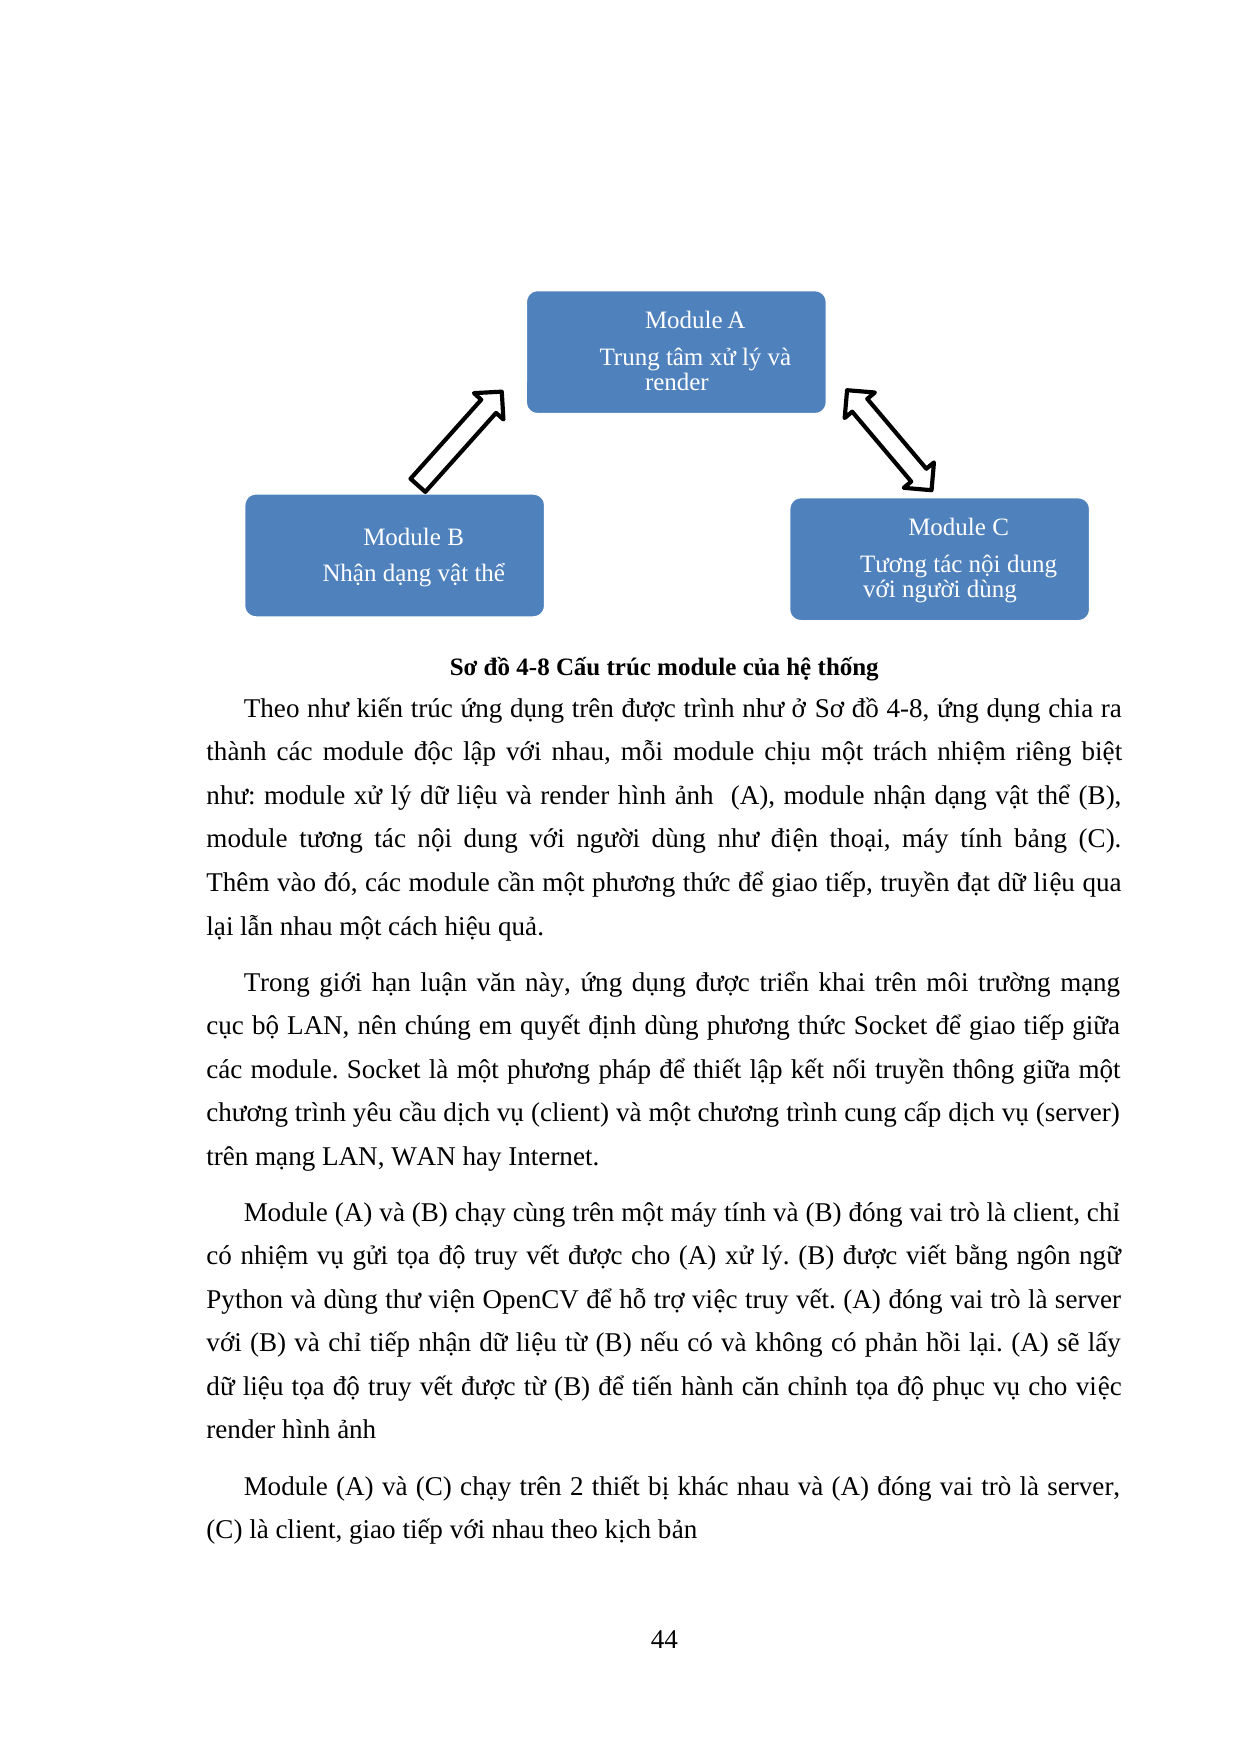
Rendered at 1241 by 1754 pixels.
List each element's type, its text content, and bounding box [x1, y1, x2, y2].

text Module (A) và (B) chạy cùng trên một máy tính và (B) đóng vai trò là client, chỉ có nhiệm vụ gửi tọa độ truy vết được cho (A) xử lý. (B) được viết bằng ngôn ngữ Python và dùng thư viện OpenCV để hỗ trợ việc truy vết. (A) đóng vai trò là server với (B) và chỉ tiếp nhận dữ liệu từ (B) nếu có và không có phản hồi lại. (A) sẽ lấy dữ liệu tọa độ truy vết được từ (B) để tiến hành căn chỉnh tọa độ phục vụ cho việc render hình ảnh [206, 1196, 1122, 1445]
text Trong giới hạn luận văn này, ứng dụng được triển khai trên môi trường mạng cục bộ LAN, nên chúng em quyết định dùng phương thức Socket để giao tiếp giữa các module. Socket là một phương pháp để thiết lập kết nối truyền thông giữa một chương trình yêu cầu dịch vụ (client) và một chương trình cung cấp dịch vụ (server) trên mạng LAN, WAN hay Internet. [206, 966, 1122, 1171]
text Module (A) và (C) chạy trên 2 thiết bị khác nhau và (A) đóng vai trò là server, (C) là client, giao tiếp với nhau theo kịch bản [206, 1469, 1122, 1544]
